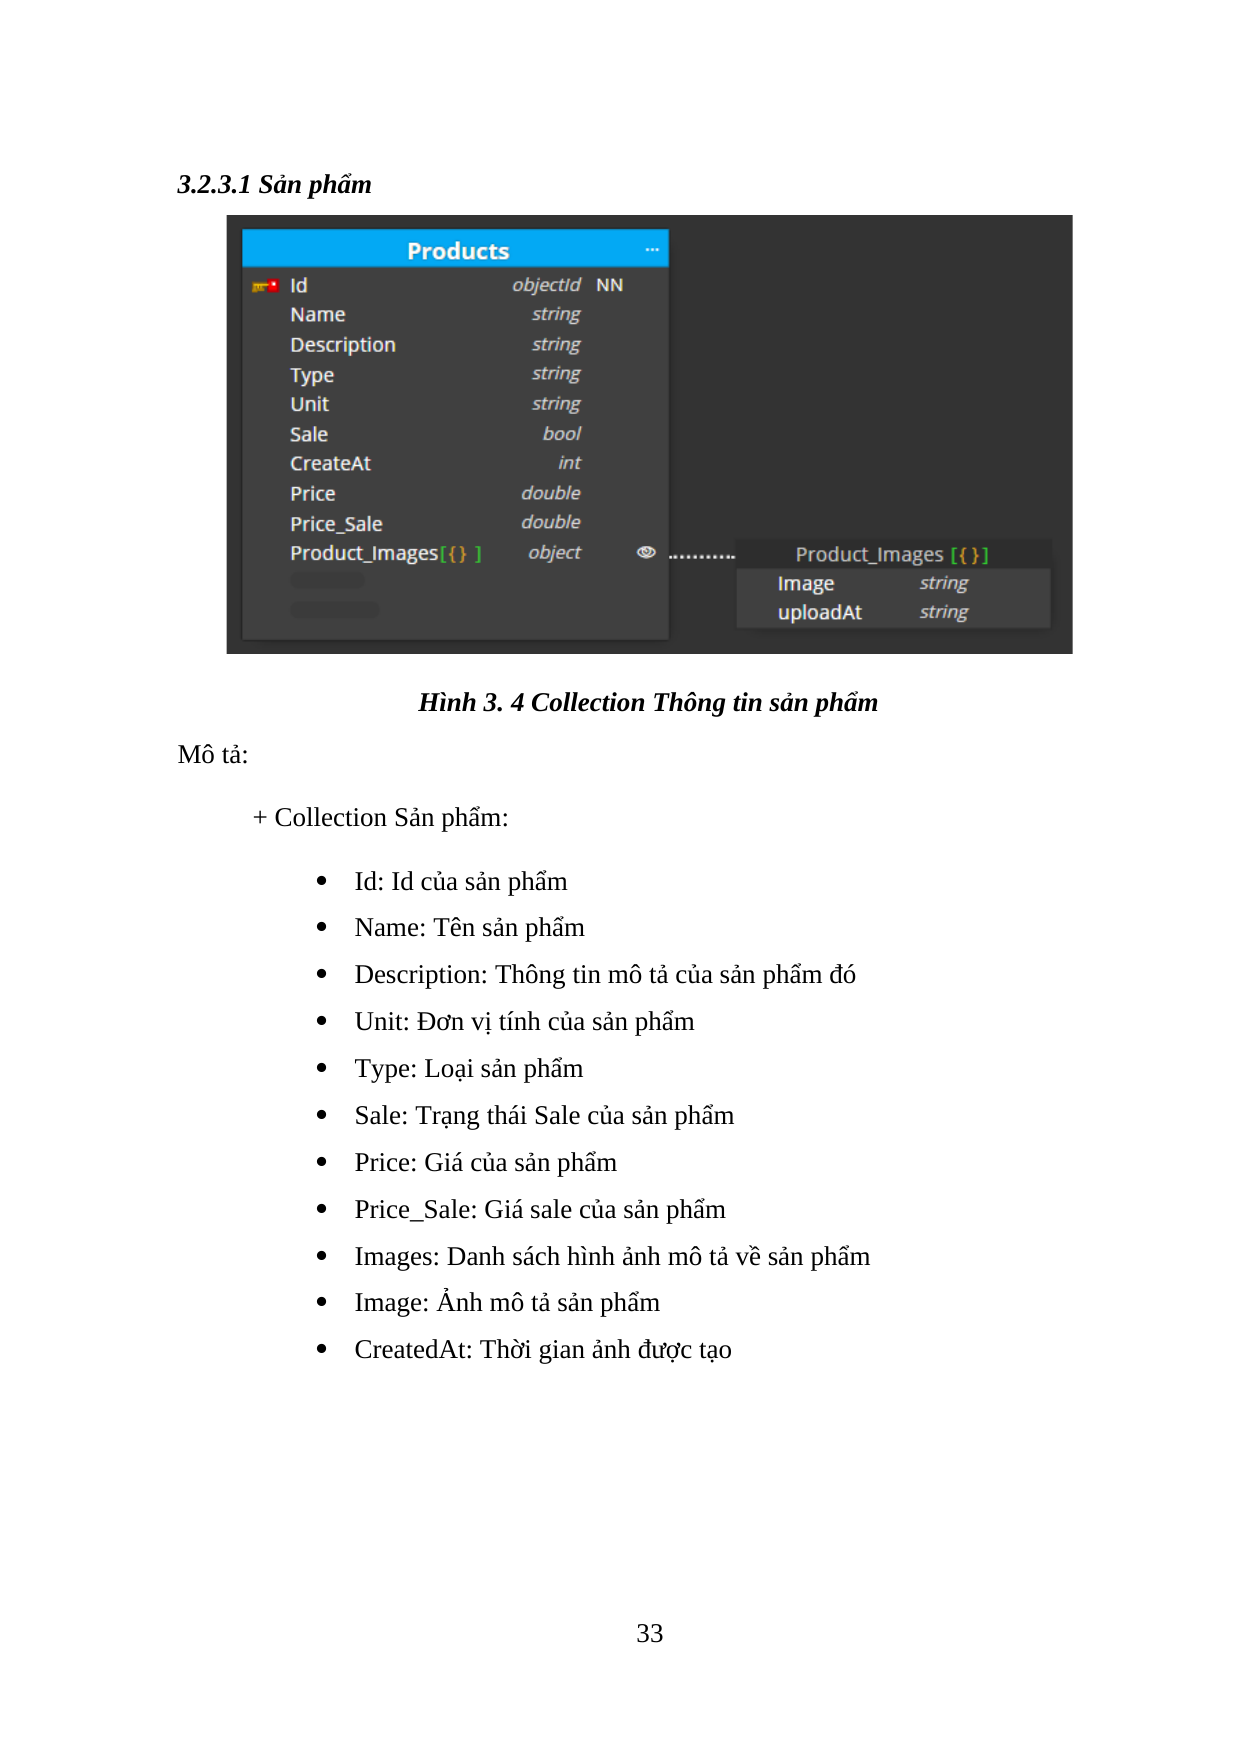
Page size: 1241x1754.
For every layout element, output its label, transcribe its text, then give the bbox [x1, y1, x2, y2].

picture [226, 215, 1073, 654]
list Unit: Đơn vị tính của sản phẩm [317, 1005, 1122, 1037]
list Price_Sale: Giá sale của sản phẩm [317, 1193, 1122, 1224]
text + Collection Sản phẩm: [177, 801, 1122, 832]
list Type: Loại sản phẩm [317, 1052, 1122, 1083]
list Images: Danh sách hình ảnh mô tả về sản phẩm [317, 1240, 1122, 1271]
list CreatedAt: Thời gian ảnh được tạo [317, 1333, 1122, 1365]
text Hình 3. 4 Collection Thông tin sản phẩm [177, 686, 1122, 717]
list Name: Tên sản phẩm [317, 912, 1122, 943]
text Mô tả: [177, 738, 1122, 769]
list Description: Thông tin mô tả của sản phẩm đó [317, 958, 1122, 990]
list Sale: Trạng thái Sale của sản phẩm [317, 1099, 1122, 1130]
list Price: Giá của sản phẩm [317, 1146, 1122, 1177]
subtitle 3.2.3.1 Sản phẩm [177, 168, 1122, 199]
list Id: Id của sản phẩm [317, 865, 1122, 896]
list Image: Ảnh mô tả sản phẩm [317, 1287, 1122, 1318]
